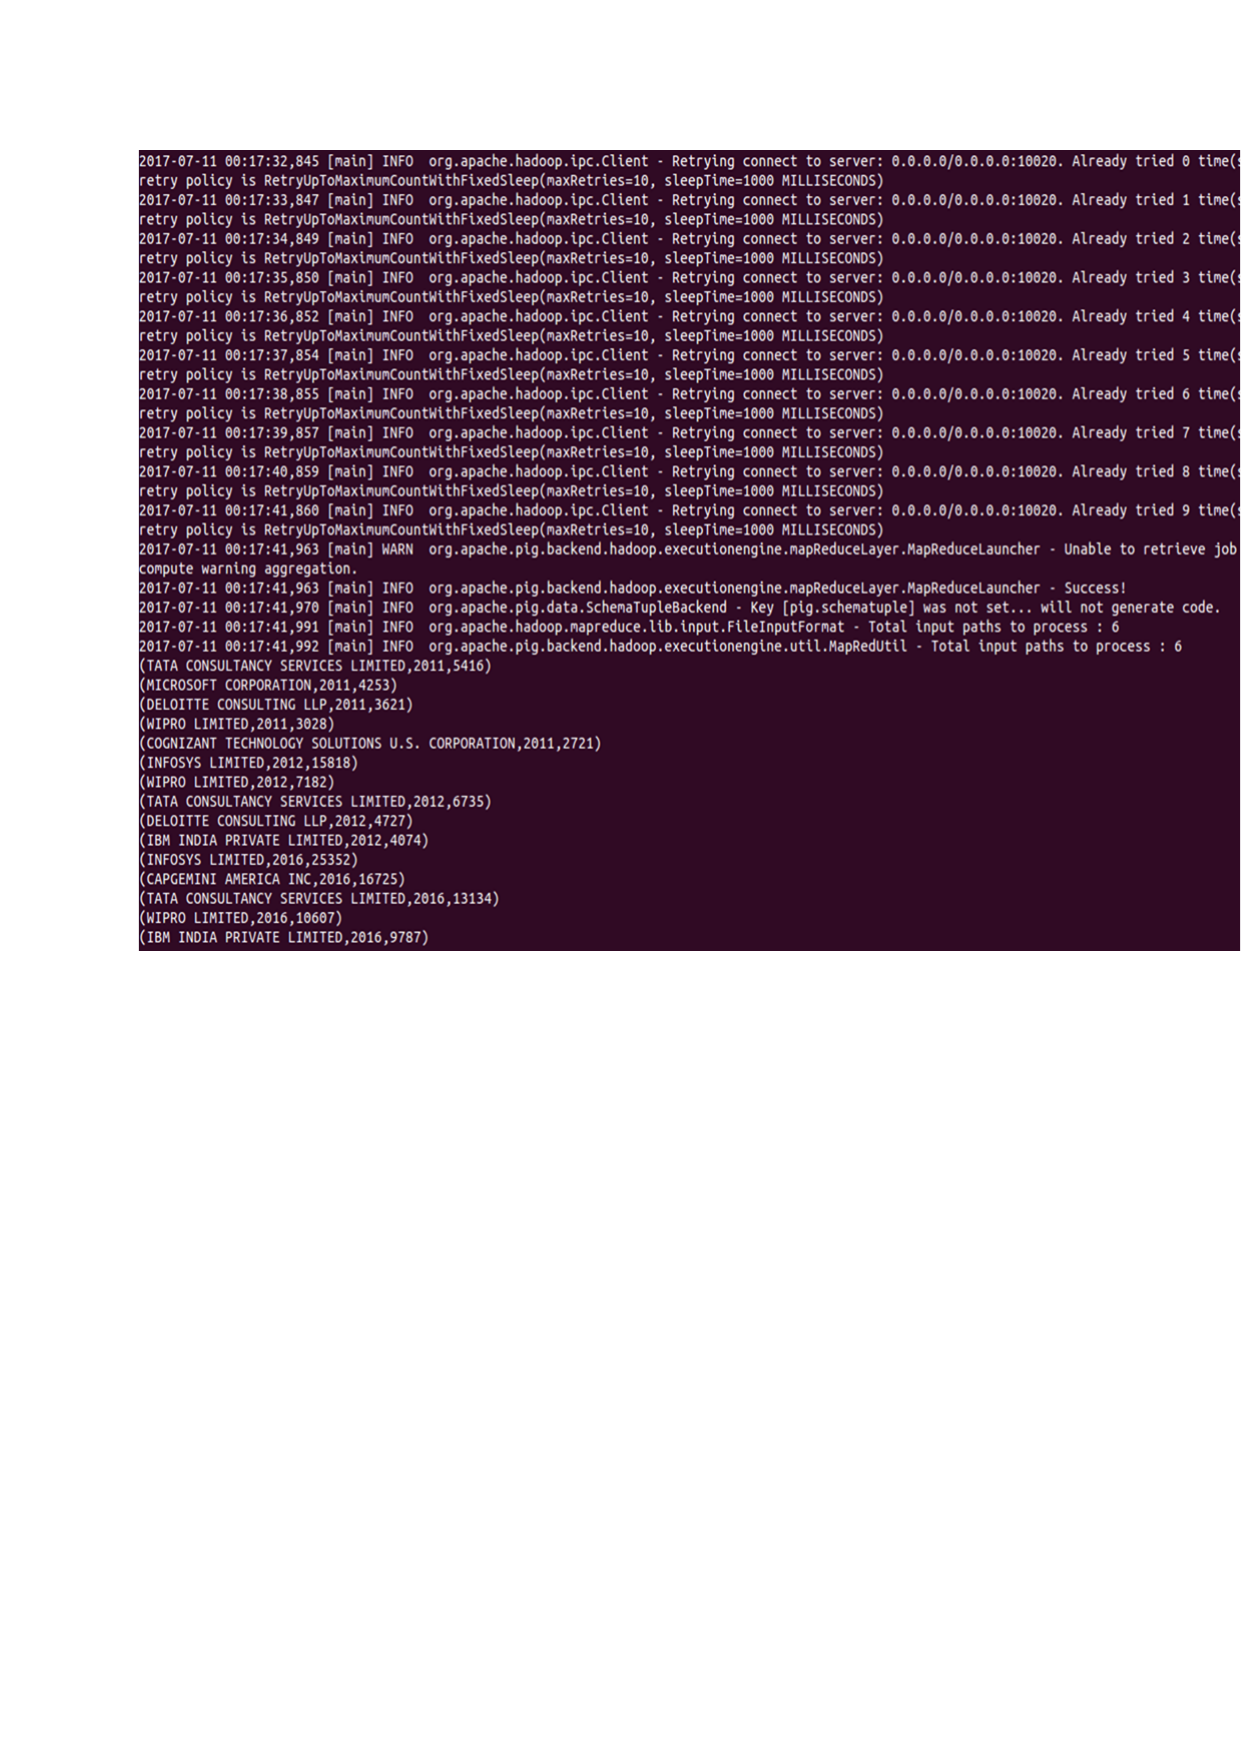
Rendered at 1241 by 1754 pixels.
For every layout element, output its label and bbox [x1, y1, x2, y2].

picture [138, 150, 1241, 951]
